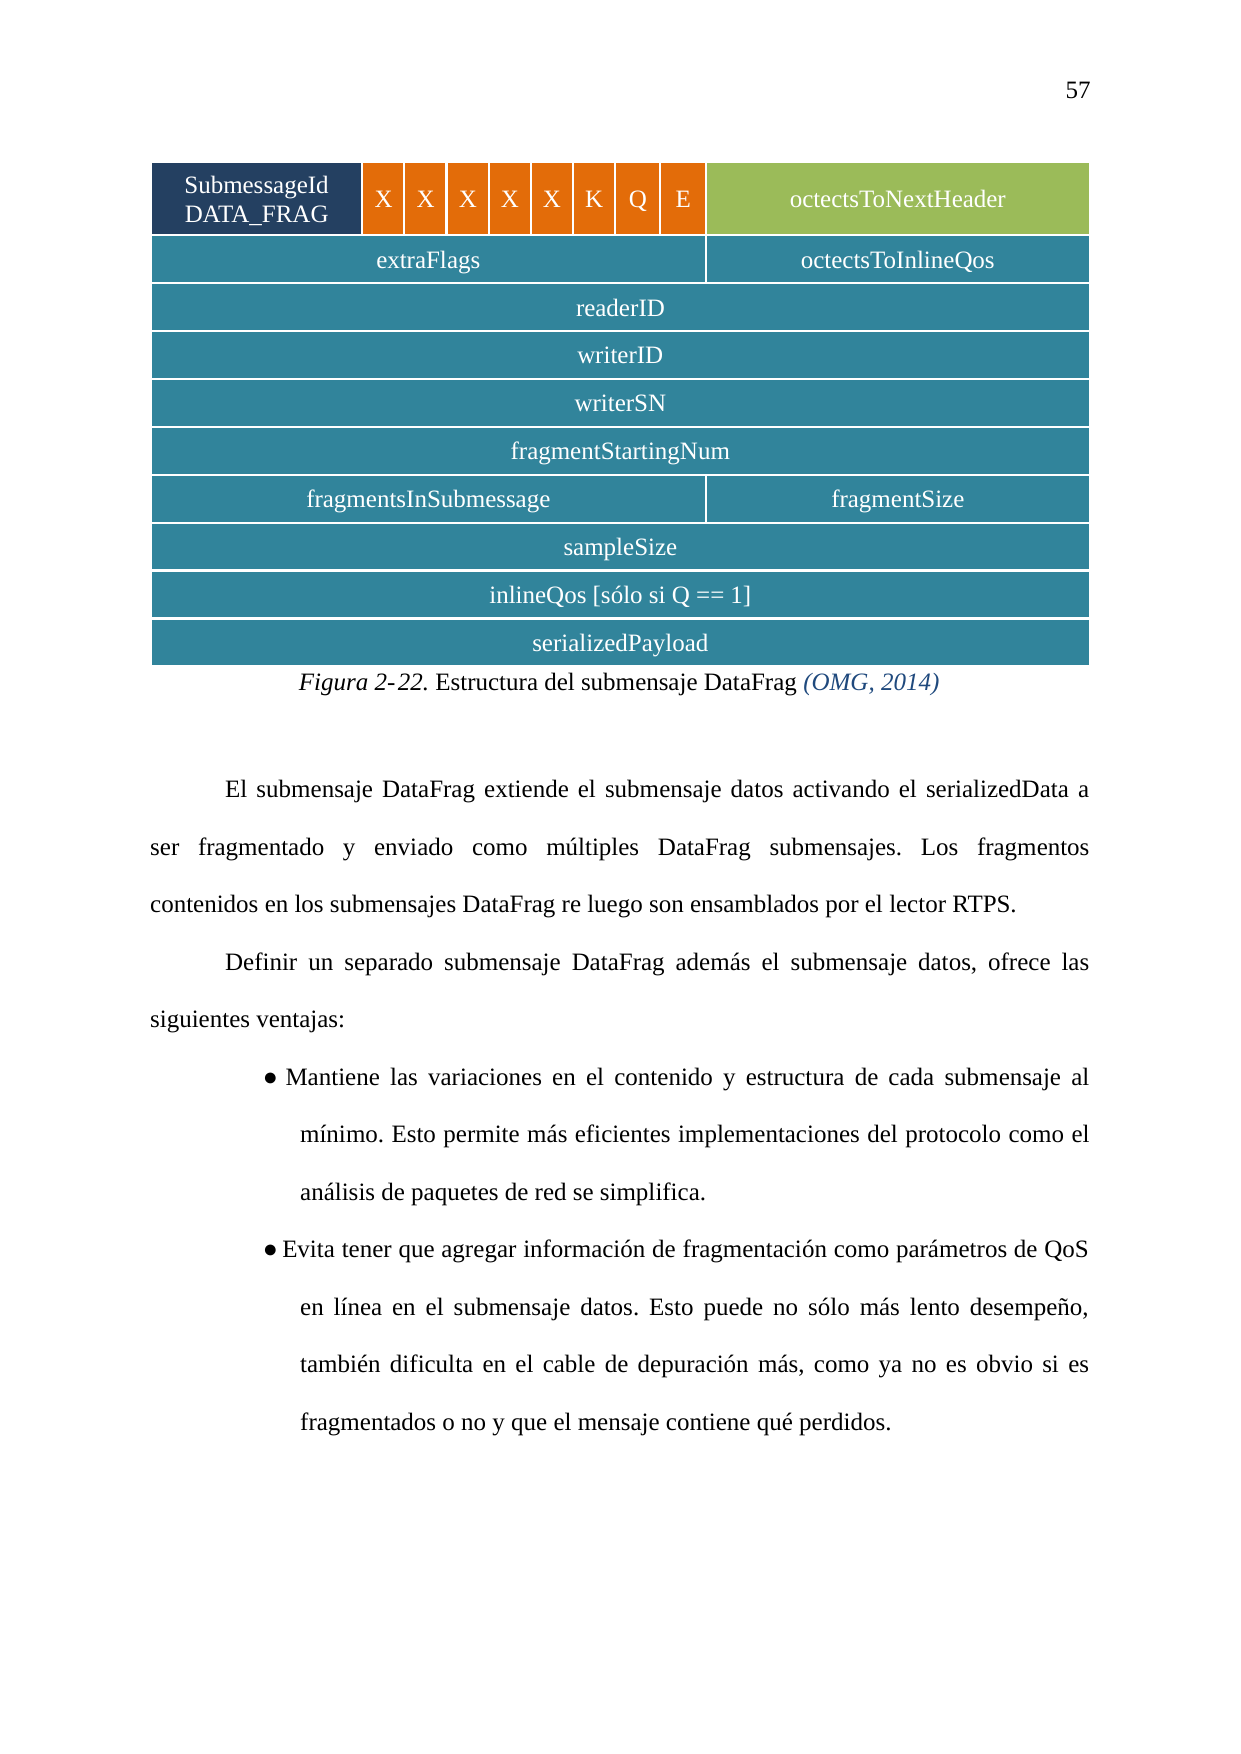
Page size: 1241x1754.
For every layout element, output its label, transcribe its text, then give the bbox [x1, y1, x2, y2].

table_header E [661, 163, 705, 234]
table_cell fragmentStartingNum [152, 428, 1089, 474]
table_header X [405, 163, 445, 234]
table_header Q [616, 163, 659, 234]
text Figura 2-6. Estructura del submensaje DataFrag [150, 668, 1090, 696]
table_header X [448, 163, 488, 234]
table_header X [490, 163, 530, 234]
table_cell inlineQos [sólo si Q == 1] [152, 572, 1089, 617]
table_cell extraFlags [152, 236, 705, 282]
table_cell serializedPayload [152, 620, 1089, 665]
text Definir un separado submensaje DataFrag además el submensaje datos, ofrece las siguientes ventajas: [150, 947, 1090, 1033]
table_cell fragmentsInSubmessage [152, 476, 705, 522]
table_cell sampleSize [152, 524, 1089, 569]
table_header octectsToNextHeader [707, 163, 1089, 234]
table_cell octectsToInlineQos [707, 236, 1089, 282]
table_header K [574, 163, 614, 234]
text ● Evita tener que agregar información de fragmentación como parámetros de QoS en línea en el submensaje datos. Esto puede no sólo más lento desempeño, también dificulta en el cable de depuración más, como ya no es obvio si es fragmentados o no y que el mensaje contiene qué perdidos. [263, 1234, 1090, 1436]
table_cell readerID [152, 284, 1089, 330]
table_header X [532, 163, 572, 234]
table_cell writerSN [152, 380, 1089, 426]
text ● Mantiene las variaciones en el contenido y estructura de cada submensaje al mínimo. Esto permite más eficientes implementaciones del protocolo como el análisis de paquetes de red se simplifica. [263, 1062, 1090, 1206]
table_cell fragmentSize [707, 476, 1089, 522]
table_cell writerID [152, 332, 1089, 378]
table_header SubmessageId DATA_FRAG [152, 163, 361, 234]
text El submensaje DataFrag extiende el submensaje datos activando el serializedData a ser fragmentado y enviado como múltiples DataFrag submensajes. Los fragmentos contenidos en los submensajes DataFrag re luego son ensamblados por el lector RTPS. [150, 774, 1090, 918]
table_header X [363, 163, 403, 234]
